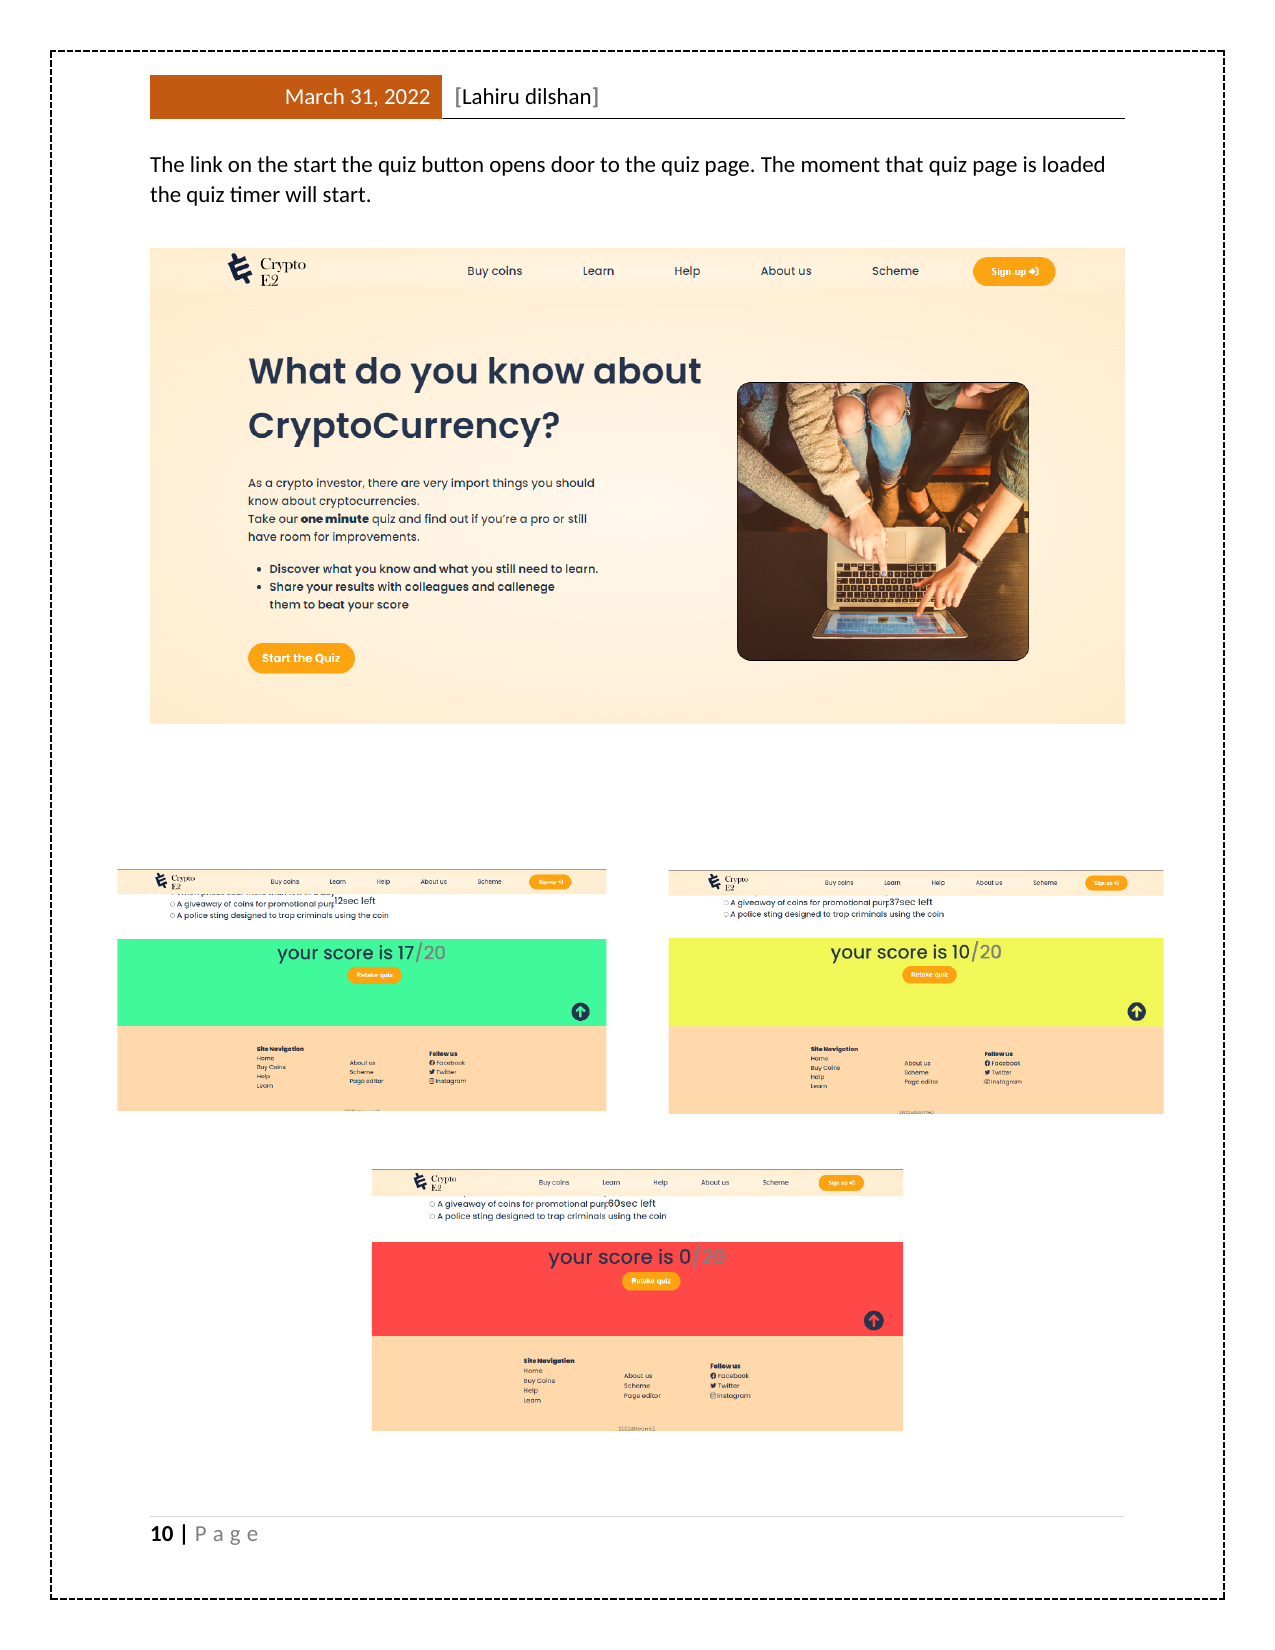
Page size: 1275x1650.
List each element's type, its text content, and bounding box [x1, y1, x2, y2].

picture [371, 1169, 904, 1431]
picture [115, 869, 607, 1110]
picture [668, 870, 1164, 1114]
text The link on the start the quiz button opens door to the quiz page. The moment that quiz page is loaded the quiz timer will start. [150, 150, 1125, 208]
